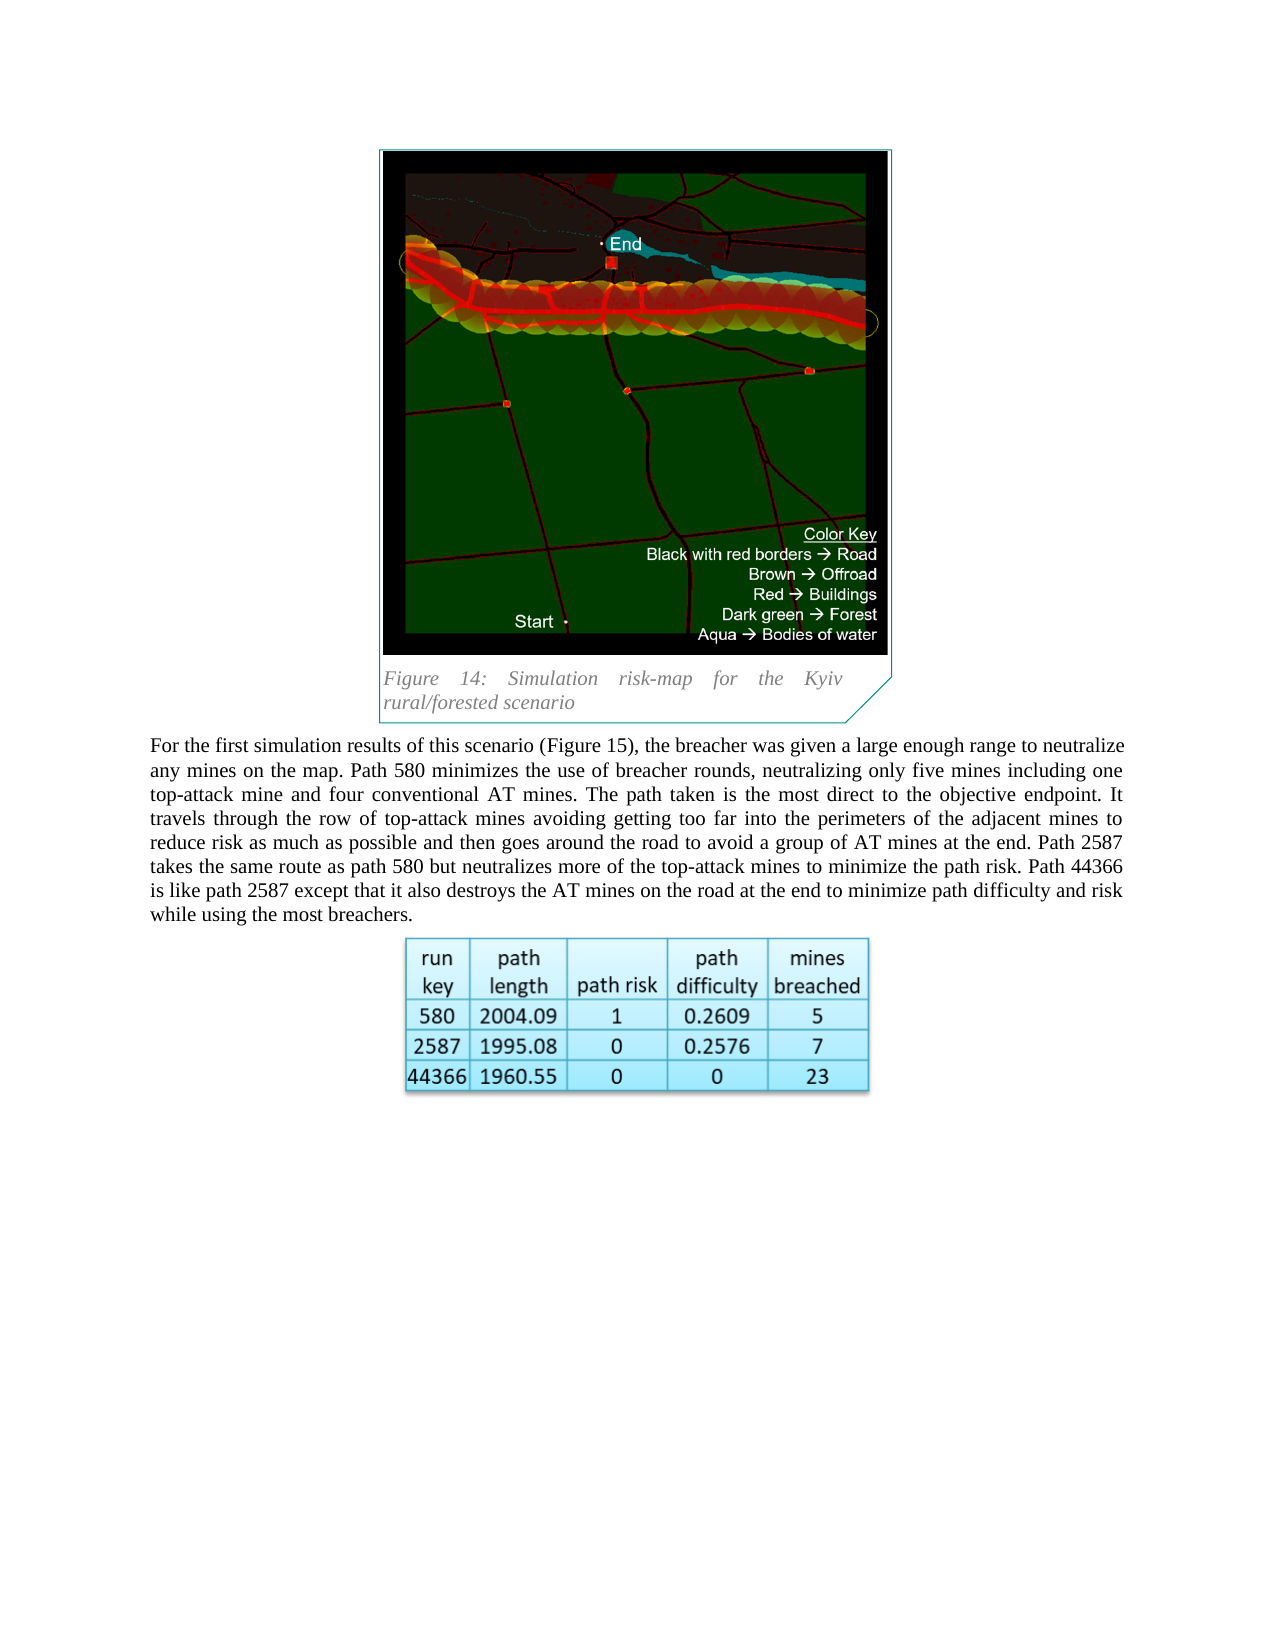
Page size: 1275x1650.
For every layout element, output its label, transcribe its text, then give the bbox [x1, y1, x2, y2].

picture [398, 934, 877, 1104]
text For the first simulation results of this scenario (Figure 18), the breacher was given a large enough range to neutralize any mines on the map. Path 580 minimizes the use of breacher rounds, neutralizing only five mines including one top-attack mine and four conventional AT mines. The path taken is the most direct to the objective endpoint. It travels through the row of top-attack mines avoiding getting too far into the perimeters of the adjacent mines to reduce risk as much as possible and then goes around the road to avoid a group of AT mines at the end. Path 2587 takes the same route as path 580 but neutralizes more of the top-attack mines to minimize the path risk. Path 44366 is like path 2587 except that it also destroys the AT mines on the road at the end to minimize path difficulty and risk while using the most breachers. [150, 733, 1125, 926]
picture [383, 151, 889, 655]
